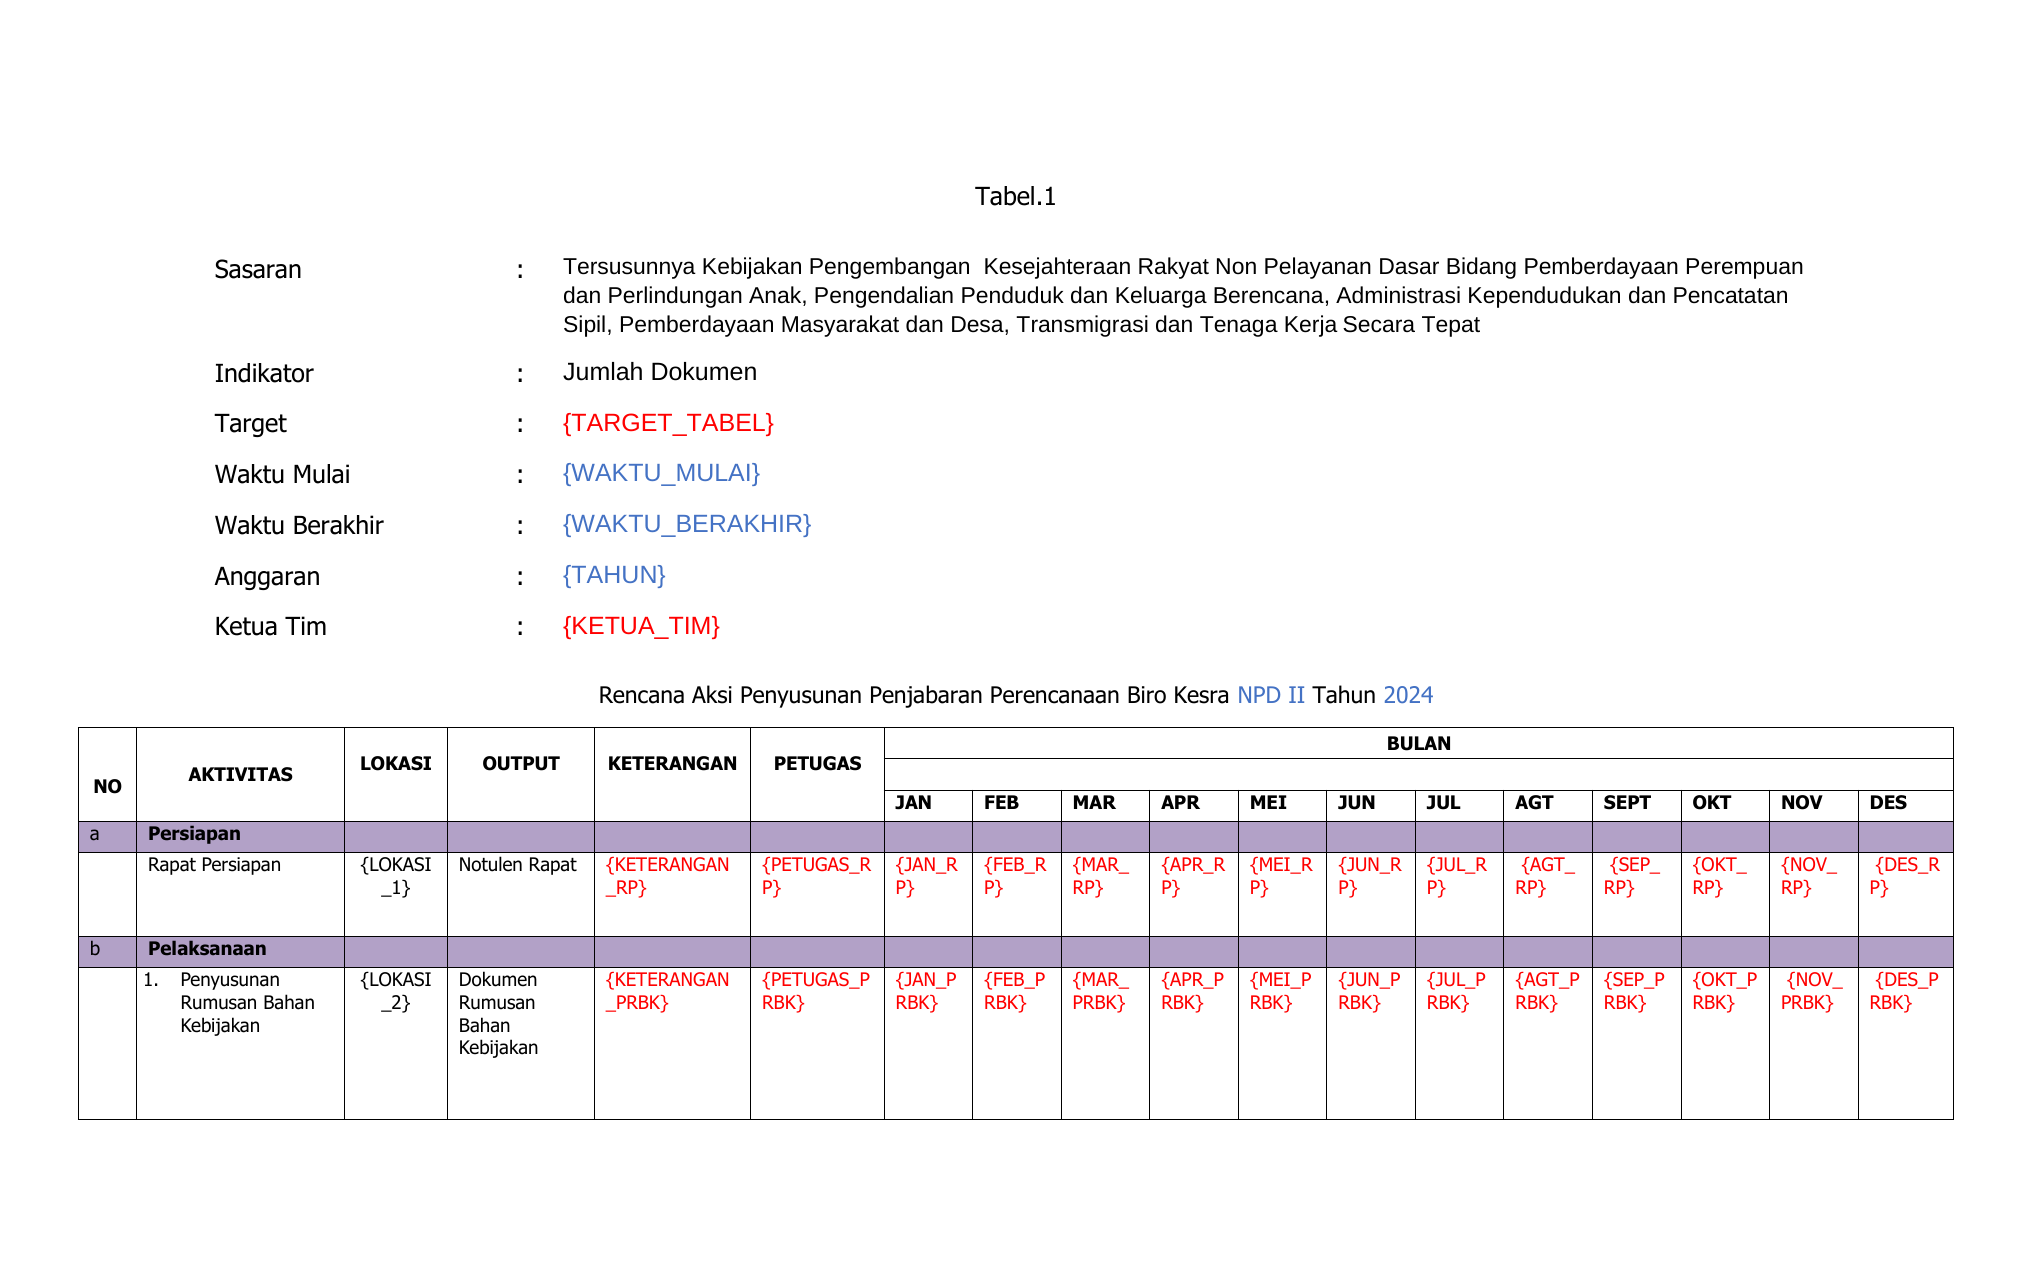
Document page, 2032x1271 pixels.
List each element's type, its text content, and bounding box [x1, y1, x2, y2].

table_cell OKT [1682, 791, 1769, 821]
table_cell [448, 822, 594, 852]
table_cell Pelaksanaan [137, 937, 344, 967]
table_cell [1682, 937, 1769, 967]
table_cell Rapat Persiapan [137, 853, 344, 936]
table_cell [1593, 937, 1681, 967]
table_cell {KETERANGAN_RP} [595, 853, 750, 936]
table_cell {DES_PRBK} [1859, 968, 1953, 1119]
table_cell Target [203, 408, 504, 458]
table_cell DES [1859, 791, 1953, 821]
table_cell MEI [1239, 791, 1326, 821]
table_cell {JAN_RP} [885, 853, 972, 936]
table_cell [1150, 822, 1238, 852]
table_cell [1593, 822, 1681, 852]
table_header KETERANGAN [595, 728, 750, 821]
table_cell Ketua Tim [203, 611, 504, 661]
table_cell [1150, 937, 1238, 967]
table_cell Waktu Berakhir [203, 509, 504, 560]
table_cell JUL [1416, 791, 1503, 821]
table_cell JAN [885, 791, 972, 821]
table_cell {MAR_PRBK} [1062, 968, 1149, 1119]
table_cell {KETUA_TIM} [552, 611, 1828, 661]
table_cell {PETUGAS_RP} [751, 853, 884, 936]
table_cell {AGT_PRBK} [1504, 968, 1592, 1119]
table_cell {SEP_RP} [1593, 853, 1681, 936]
table_cell {LOKASI_2} [345, 968, 447, 1119]
table_cell [751, 822, 884, 852]
table_cell [1682, 822, 1769, 852]
table_cell b [79, 937, 136, 967]
table_cell : [504, 357, 552, 408]
table_cell {PETUGAS_PRBK} [751, 968, 884, 1119]
table_cell {OKT_RP} [1682, 853, 1769, 936]
table_cell {WAKTU_MULAI} [552, 459, 1828, 509]
table_cell Penyusunan Rumusan Bahan Kebijakan [137, 968, 344, 1119]
table_header : [504, 253, 552, 357]
table_cell {TARGET_TABEL} [552, 408, 1828, 458]
table_cell [973, 937, 1061, 967]
table_cell {FEB_PRBK} [973, 968, 1061, 1119]
table_cell JUN [1327, 791, 1415, 821]
table_cell [1859, 822, 1953, 852]
table_cell {JUL_RP} [1416, 853, 1503, 936]
table_cell [79, 968, 136, 1119]
table_cell Jumlah Dokumen [552, 357, 1828, 408]
table_cell [1062, 937, 1149, 967]
table_cell : [504, 509, 552, 560]
table_cell {JUN_PRBK} [1327, 968, 1415, 1119]
table_cell [345, 822, 447, 852]
table_cell Dokumen Rumusan Bahan Kebijakan [448, 968, 594, 1119]
table_cell [1770, 822, 1858, 852]
table_header Sasaran [203, 253, 504, 357]
table_cell [885, 759, 1953, 789]
table_cell [885, 937, 972, 967]
table_cell {APR_RP} [1150, 853, 1238, 936]
table_header OUTPUT [448, 728, 594, 821]
table_cell {AGT_RP} [1504, 853, 1592, 936]
table_header Tersusunnya Kebijakan Pengembangan Kesejahteraan Rakyat Non Pelayanan Dasar Bidang Pemberdayaan Perempuan dan Perlindungan Anak, Pengendalian Penduduk dan Keluarga Berencana, Administrasi Kependudukan dan Pencatatan Sipil, Pemberdayaan Masyarakat dan Desa, Transmigrasi dan Tenaga Kerja Secara Tepat [552, 253, 1828, 357]
table_cell NOV [1770, 791, 1858, 821]
table_cell {NOV_RP} [1770, 853, 1858, 936]
table_cell FEB [973, 791, 1061, 821]
table_cell [885, 822, 972, 852]
table_cell Persiapan [137, 822, 344, 852]
table_cell {KETERANGAN_PRBK} [595, 968, 750, 1119]
table_cell [448, 937, 594, 967]
table_cell : [504, 560, 552, 611]
table_header PETUGAS [751, 728, 884, 821]
table_cell {MEI_PRBK} [1239, 968, 1326, 1119]
table_cell AGT [1504, 791, 1592, 821]
table_cell {LOKASI_1} [345, 853, 447, 936]
table_cell : [504, 611, 552, 661]
table_cell {DES_RP} [1859, 853, 1953, 936]
table_cell {APR_PRBK} [1150, 968, 1238, 1119]
table_header LOKASI [345, 728, 447, 821]
table_cell : [504, 459, 552, 509]
text Rencana Aksi Penyusunan Penjabaran Perencanaan Biro Kesra NPD II Tahun 2024 [150, 229, 1882, 708]
table_cell [1239, 822, 1326, 852]
table_cell Indikator [203, 357, 504, 408]
table_cell {WAKTU_BERAKHIR} [552, 509, 1828, 560]
table_cell {NOV_PRBK} [1770, 968, 1858, 1119]
table_cell [1239, 937, 1326, 967]
table_cell [1327, 822, 1415, 852]
table_cell [1504, 822, 1592, 852]
text Tabel.1 [150, 180, 1882, 210]
table_cell [751, 937, 884, 967]
table_cell Waktu Mulai [203, 459, 504, 509]
table_cell [1062, 822, 1149, 852]
table_cell [1504, 937, 1592, 967]
table_cell [345, 937, 447, 967]
table_cell SEPT [1593, 791, 1681, 821]
table_cell : [504, 408, 552, 458]
table_cell {JAN_PRBK} [885, 968, 972, 1119]
table_header BULAN [885, 728, 1953, 758]
table_cell {FEB_RP} [973, 853, 1061, 936]
table_cell [595, 937, 750, 967]
table_cell Notulen Rapat [448, 853, 594, 936]
table_cell [1327, 937, 1415, 967]
table_cell [1770, 937, 1858, 967]
table_cell [1416, 822, 1503, 852]
table_cell {JUN_RP} [1327, 853, 1415, 936]
table_cell {TAHUN} [552, 560, 1828, 611]
table_cell Anggaran [203, 560, 504, 611]
table_cell {MAR_RP} [1062, 853, 1149, 936]
table_cell [595, 822, 750, 852]
table_header NO [79, 728, 136, 821]
table_cell {SEP_PRBK} [1593, 968, 1681, 1119]
table_cell [1859, 937, 1953, 967]
table_cell [973, 822, 1061, 852]
table_header AKTIVITAS [137, 728, 344, 821]
table_cell [1416, 937, 1503, 967]
table_cell APR [1150, 791, 1238, 821]
table_cell {OKT_PRBK} [1682, 968, 1769, 1119]
table_cell {MEI_RP} [1239, 853, 1326, 936]
table_cell [79, 853, 136, 936]
table_cell a [79, 822, 136, 852]
table_cell {JUL_PRBK} [1416, 968, 1503, 1119]
table_cell MAR [1062, 791, 1149, 821]
